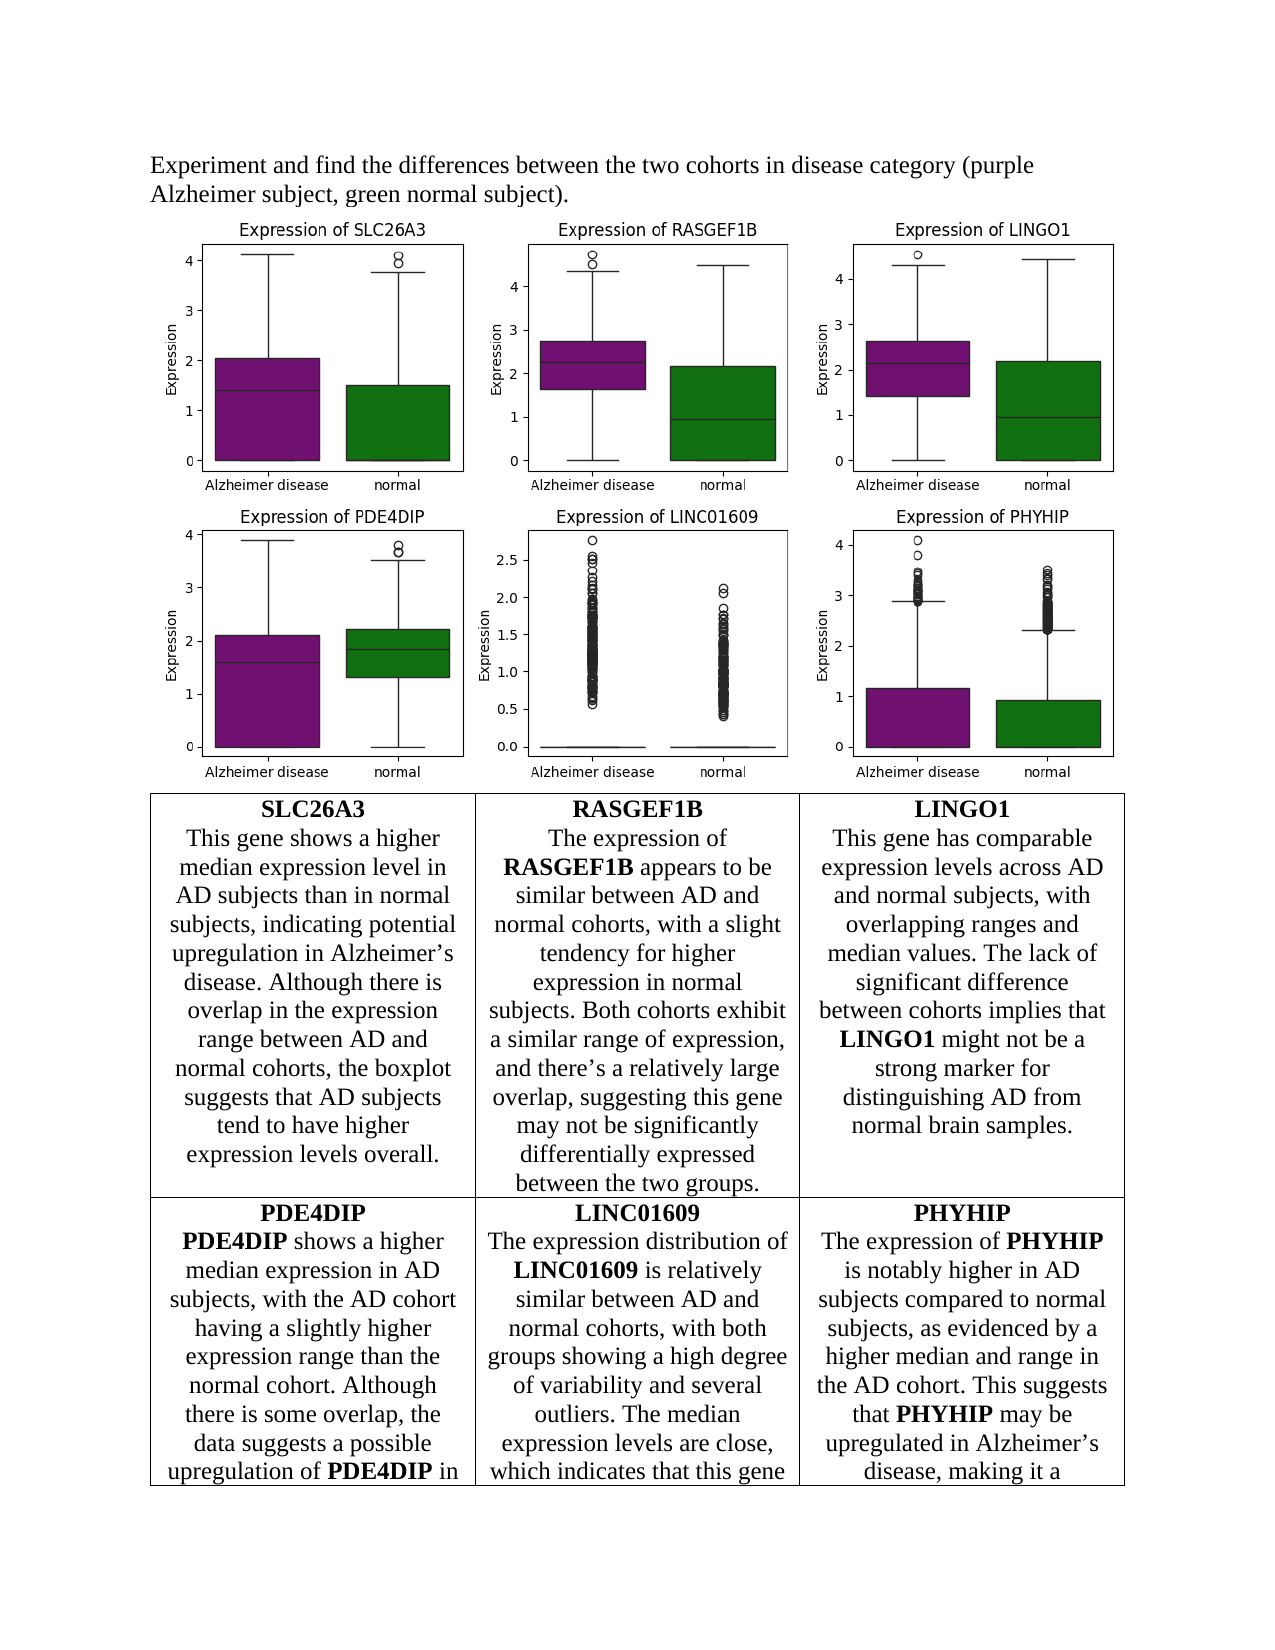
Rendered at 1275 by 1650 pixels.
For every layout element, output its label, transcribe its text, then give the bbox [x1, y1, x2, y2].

table_header RASGEF1B The expression of RASGEF1B appears to be similar between AD and normal cohorts, with a slight tendency for higher expression in normal subjects. Both cohorts exhibit a similar range of expression, and there’s a relatively large overlap, suggesting this gene may not be significantly differentially expressed between the two groups. [476, 794, 799, 1197]
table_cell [800, 1198, 1124, 1485]
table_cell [476, 1198, 799, 1485]
table_header LINGO1 This gene has comparable expression levels across AD and normal subjects, with overlapping ranges and median values. The lack of significant difference between cohorts implies that LINGO1 might not be a strong marker for distinguishing AD from normal brain samples. [800, 794, 1124, 1197]
table_header SLC26A3 This gene shows a higher median expression level in AD subjects than in normal subjects, indicating potential upregulation in Alzheimer’s disease. Although there is overlap in the expression range between AD and normal cohorts, the boxplot suggests that AD subjects tend to have higher expression levels overall. [151, 794, 475, 1197]
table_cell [151, 1198, 475, 1485]
text Experiment and find the differences between the two cohorts in disease category (purple Alzheimer subject, green normal subject). [150, 150, 1125, 207]
picture [150, 207, 1127, 794]
